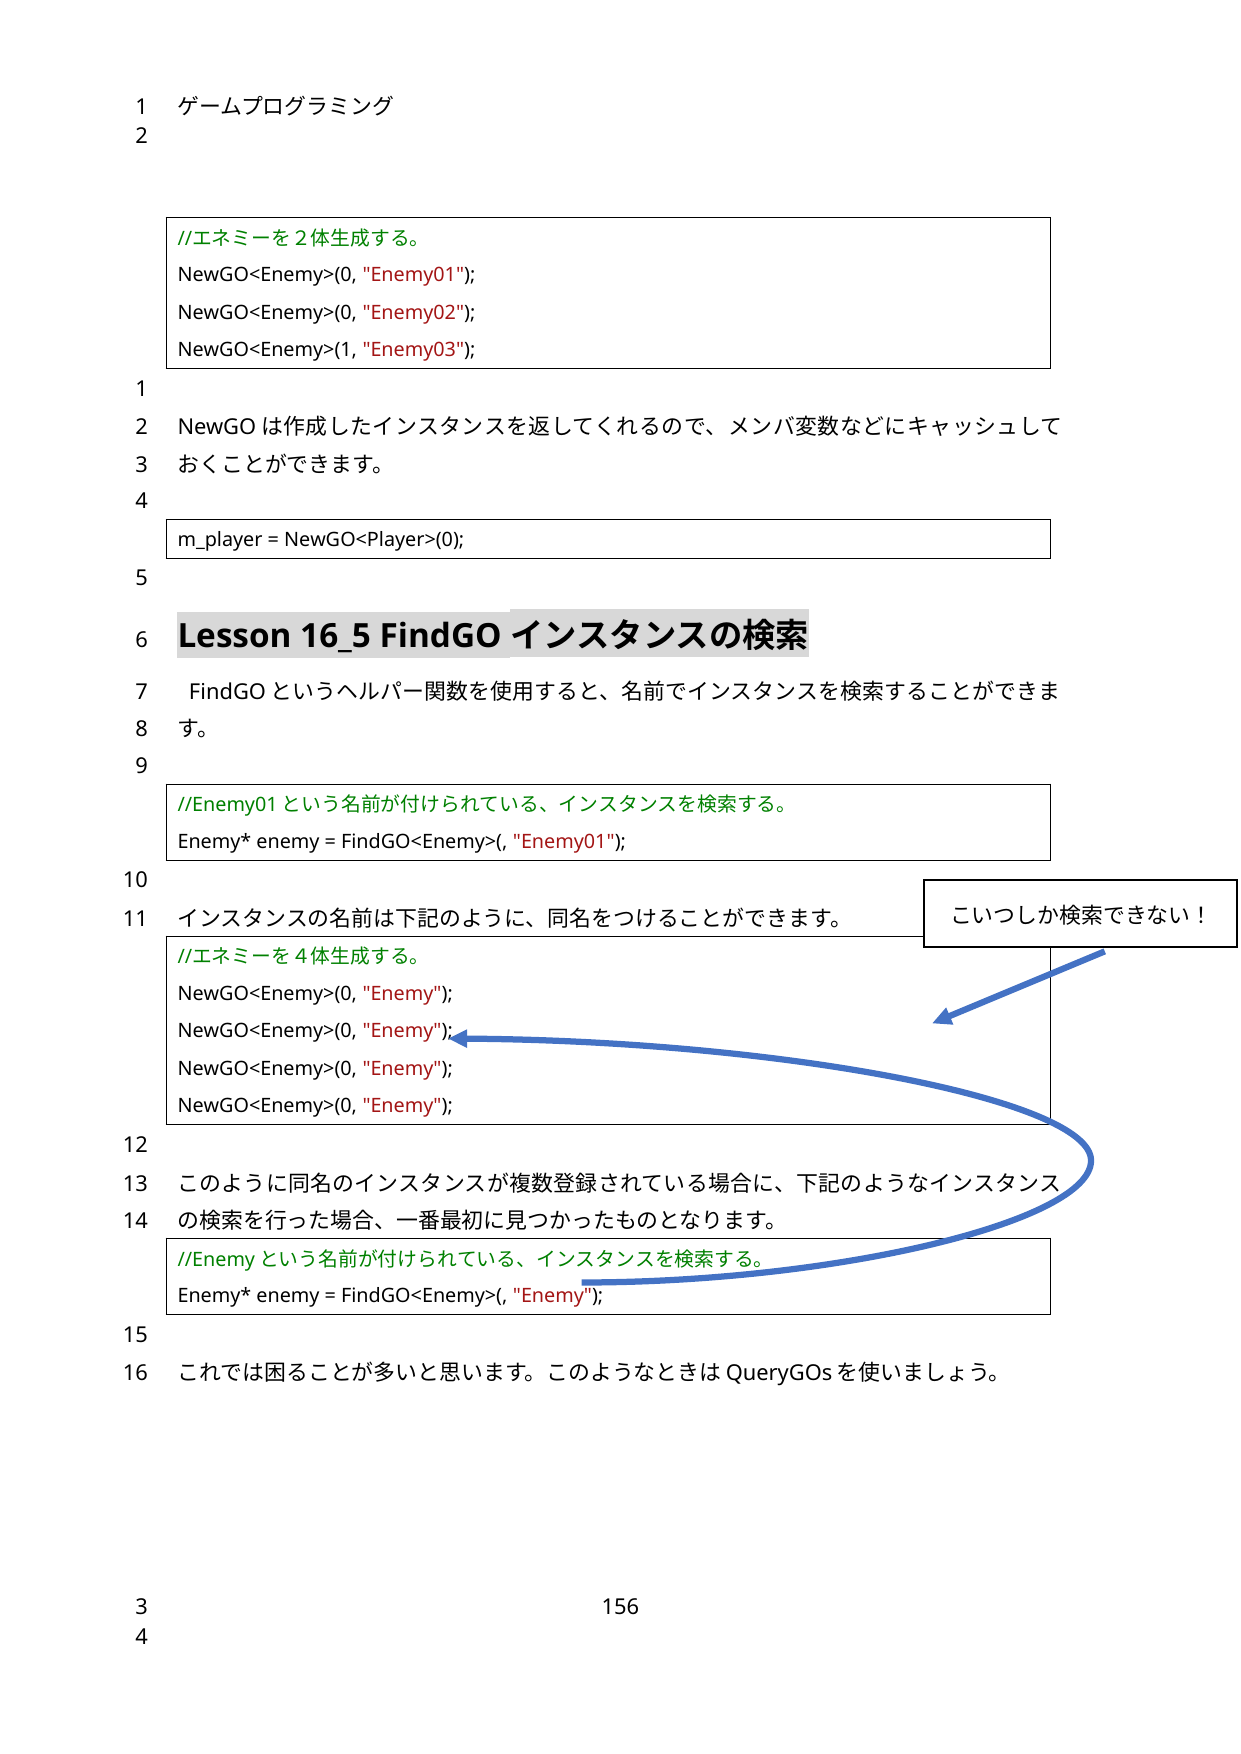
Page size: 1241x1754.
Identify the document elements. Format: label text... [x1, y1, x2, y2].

subtitle Lesson 16_5 FindGO インスタンスの検索 [177, 596, 1063, 671]
table_header //Enemy01という名前が付けられている、インスタンスを検索する。 Enemy* enemy = FindGO<Enemy>(, "Enemy01"); [167, 785, 1050, 859]
text これでは困ることが多いと思います。このようなときはQueryGOsを使いましょう。 [177, 1352, 1063, 1390]
table_header //エネミーを２体生成する。 NewGO<Enemy>(0, "Enemy01"); NewGO<Enemy>(0, "Enemy02"); NewGO<Enemy>(1, "Enemy03"); [167, 218, 1050, 368]
table_header //Enemyという名前が付けられている、インスタンスを検索する。 Enemy* enemy = FindGO<Enemy>(, "Enemy"); [167, 1239, 1050, 1314]
text FindGOというヘルパー関数を使用すると、名前でインスタンスを検索することができます。 [177, 671, 1063, 746]
table_header //エネミーを４体生成する。 NewGO<Enemy>(0, "Enemy"); NewGO<Enemy>(0, "Enemy"); NewGO<Enemy>(0, "Enemy"); NewGO<Enemy>(0, "Enemy"); [167, 937, 1050, 1124]
table_header m_player = NewGO<Player>(0); [167, 520, 1050, 557]
text インスタンスの名前は下記のように、同名をつけることができます。 [177, 898, 923, 936]
text NewGOは作成したインスタンスを返してくれるので、メンバ変数などにキャッシュしておくことができます。 [177, 406, 1063, 481]
text このように同名のインスタンスが複数登録されている場合に、下記のようなインスタンスの検索を行った場合、一番最初に見つかったものとなります。 [177, 1163, 1063, 1238]
